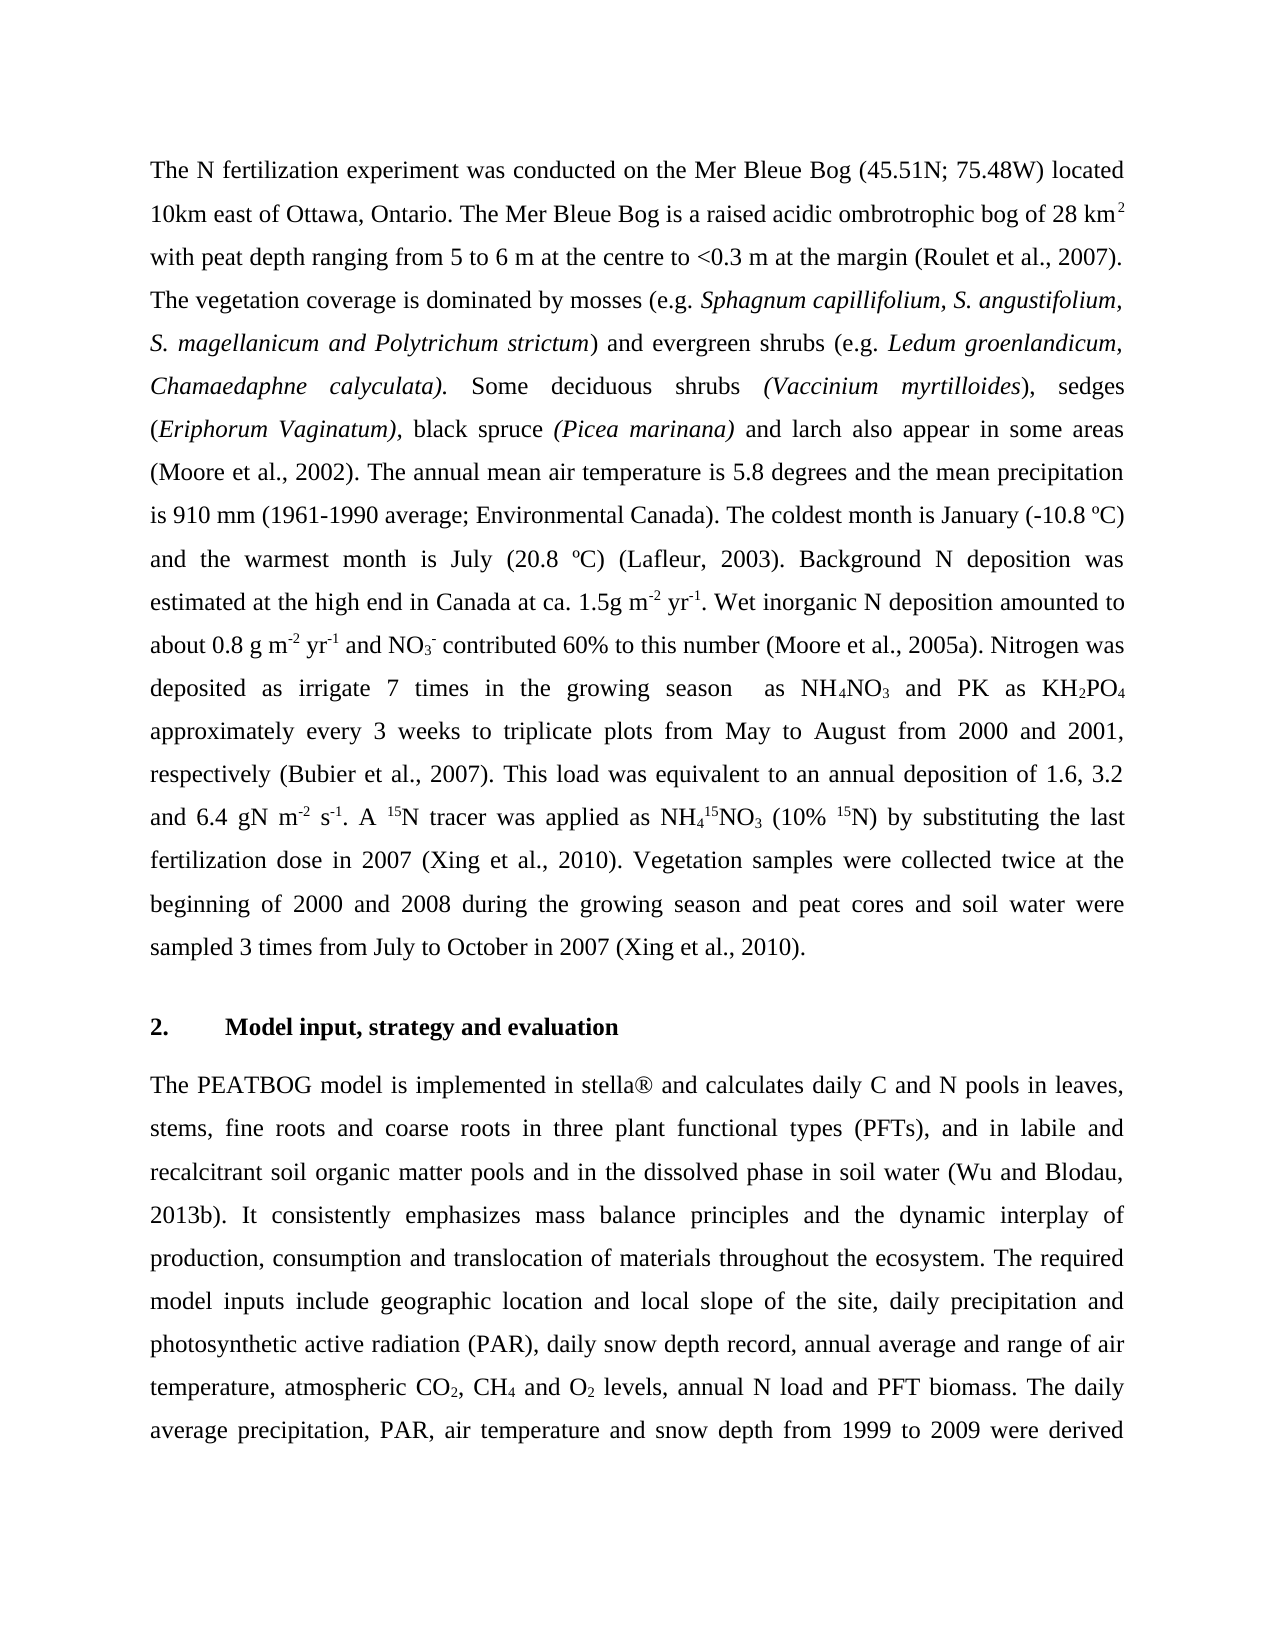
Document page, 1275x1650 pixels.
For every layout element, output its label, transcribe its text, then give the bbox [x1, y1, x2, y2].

text The N fertilization experiment was conducted on the Mer Bleue Bog (45.51N; 75.48W) located 10km east of Ottawa, Ontario. The Mer Bleue Bog is a raised acidic ombrotrophic bog of 28 km2 with peat depth ranging from 5 to 6 m at the centre to <0.3 m at the margin (Roulet et al., 2007). The vegetation coverage is dominated by mosses (e.g. Sphagnum capillifolium, S. angustifolium, S. magellanicum and Polytrichum strictum) and evergreen shrubs (e.g. Ledum groenlandicum, Chamaedaphne calyculata). Some deciduous shrubs (Vaccinium myrtilloides), sedges (Eriphorum Vaginatum), black spruce (Picea marinana) and larch also appear in some areas (Moore et al., 2002). The annual mean air temperature is 5.8 degrees and the mean precipitation is 910 mm (1961-1990 average; Environmental Canada). The coldest month is January (-10.8 ºC) and the warmest month is July (20.8 ºC) (Lafleur, 2003). Background N deposition was estimated at the high end in Canada at ca. 1.5g m-2 yr-1. Wet inorganic N deposition amounted to about 0.8 g m-2 yr-1 and NO3- contributed 60% to this number (Moore et al., 2005a). Nitrogen was deposited as irrigate 7 times in the growing season as NH4NO3 and PK as KH2PO4 approximately every 3 weeks to triplicate plots from May to August from 2000 and 2001, respectively (Bubier et al., 2007). This load was equivalent to an annual deposition of 1.6, 3.2 and 6.4 gN m-2 s-1. A 15N tracer was applied as NH415NO3 (10% 15N) by substituting the last fertilization dose in 2007 (Xing et al., 2010). Vegetation samples were collected twice at the beginning of 2000 and 2008 during the growing season and peat cores and soil water were sampled 3 times from July to October in 2007 (Xing et al., 2010). [150, 156, 1125, 961]
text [150, 1070, 1125, 1444]
subtitle Model input, strategy and evaluation [150, 1012, 1125, 1041]
